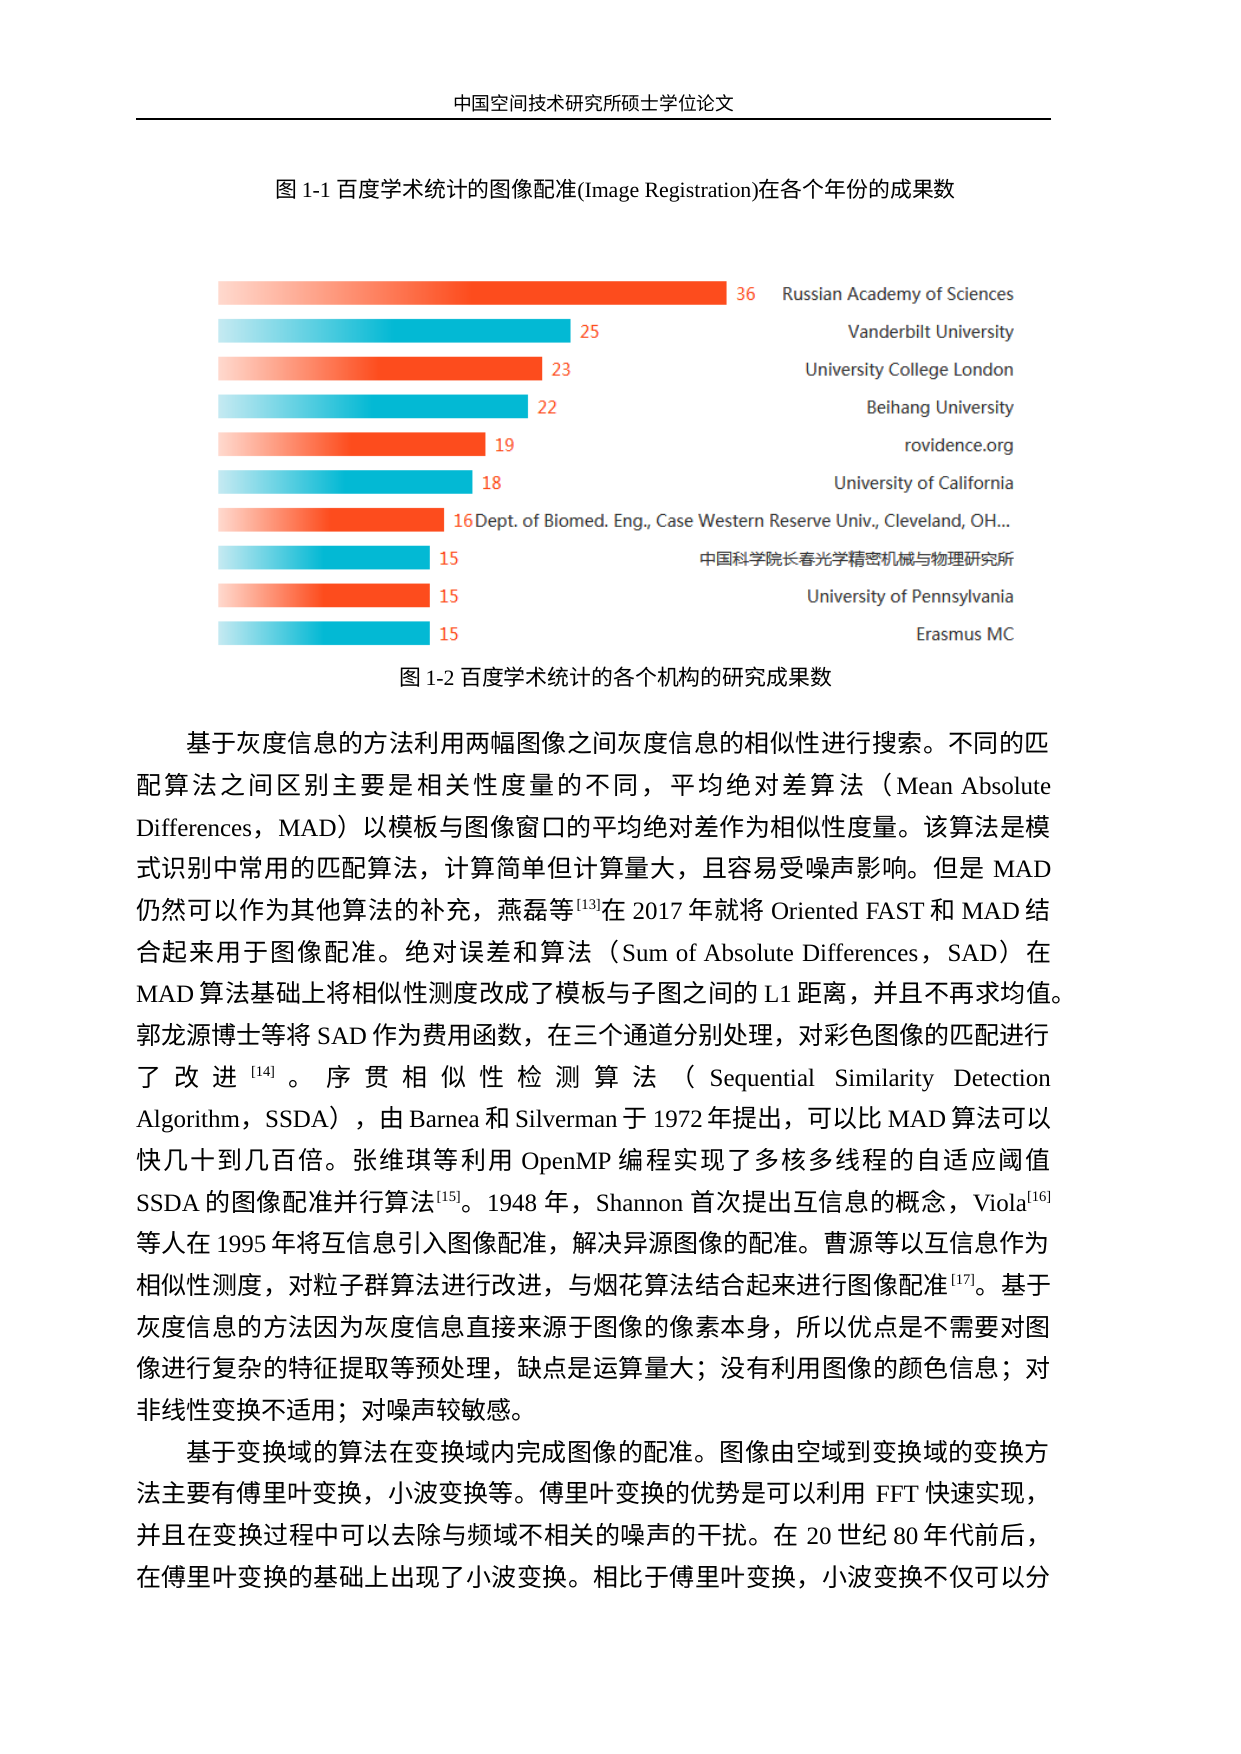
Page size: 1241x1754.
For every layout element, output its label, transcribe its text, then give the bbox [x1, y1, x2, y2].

subtitle 图1-2 百度学术统计的各个机构的研究成果数 [136, 665, 1051, 690]
picture [216, 273, 1021, 651]
text 基于灰度信息的方法利用两幅图像之间灰度信息的相似性进行搜索。不同的匹配算法之间区别主要是相关性度量的不同，平均绝对差算法（Mean Absolute Differences，MAD）以模板与图像窗口的平均绝对差作为相似性度量。该算法是模式识别中常用的匹配算法，计算简单但计算量大，且容易受噪声影响。但是MAD仍然可以作为其他算法的补充，燕磊等[13]在2017年就将Oriented FAST和MAD结合起来用于图像配准。绝对误差和算法（Sum of Absolute Differences，SAD）在MAD算法基础上将相似性测度改成了模板与子图之间的L1距离，并且不再求均值。郭龙源博士等将SAD作为费用函数，在三个通道分别处理，对彩色图像的匹配进行了改进[14]。序贯相似性检测算法（Sequential Similarity Detection Algorithm，SSDA），由Barnea和Silverman于1972年提出，可以比MAD算法可以快几十到几百倍。张维琪等利用OpenMP编程实现了多核多线程的自适应阈值SSDA的图像配准并行算法[15]。1948 年，Shannon 首次提出互信息的概念，Viola[16]等人在1995年将互信息引入图像配准，解决异源图像的配准。曹源等以互信息作为相似性测度，对粒子群算法进行改进，与烟花算法结合起来进行图像配准[17]。基于灰度信息的方法因为灰度信息直接来源于图像的像素本身，所以优点是不需要对图像进行复杂的特征提取等预处理，缺点是运算量大；没有利用图像的颜色信息；对非线性变换不适用；对噪声较敏感。 [136, 719, 1051, 1428]
subtitle 图1-1 百度学术统计的图像配准(Image Registration)在各个年份的成果数 [136, 178, 1051, 203]
